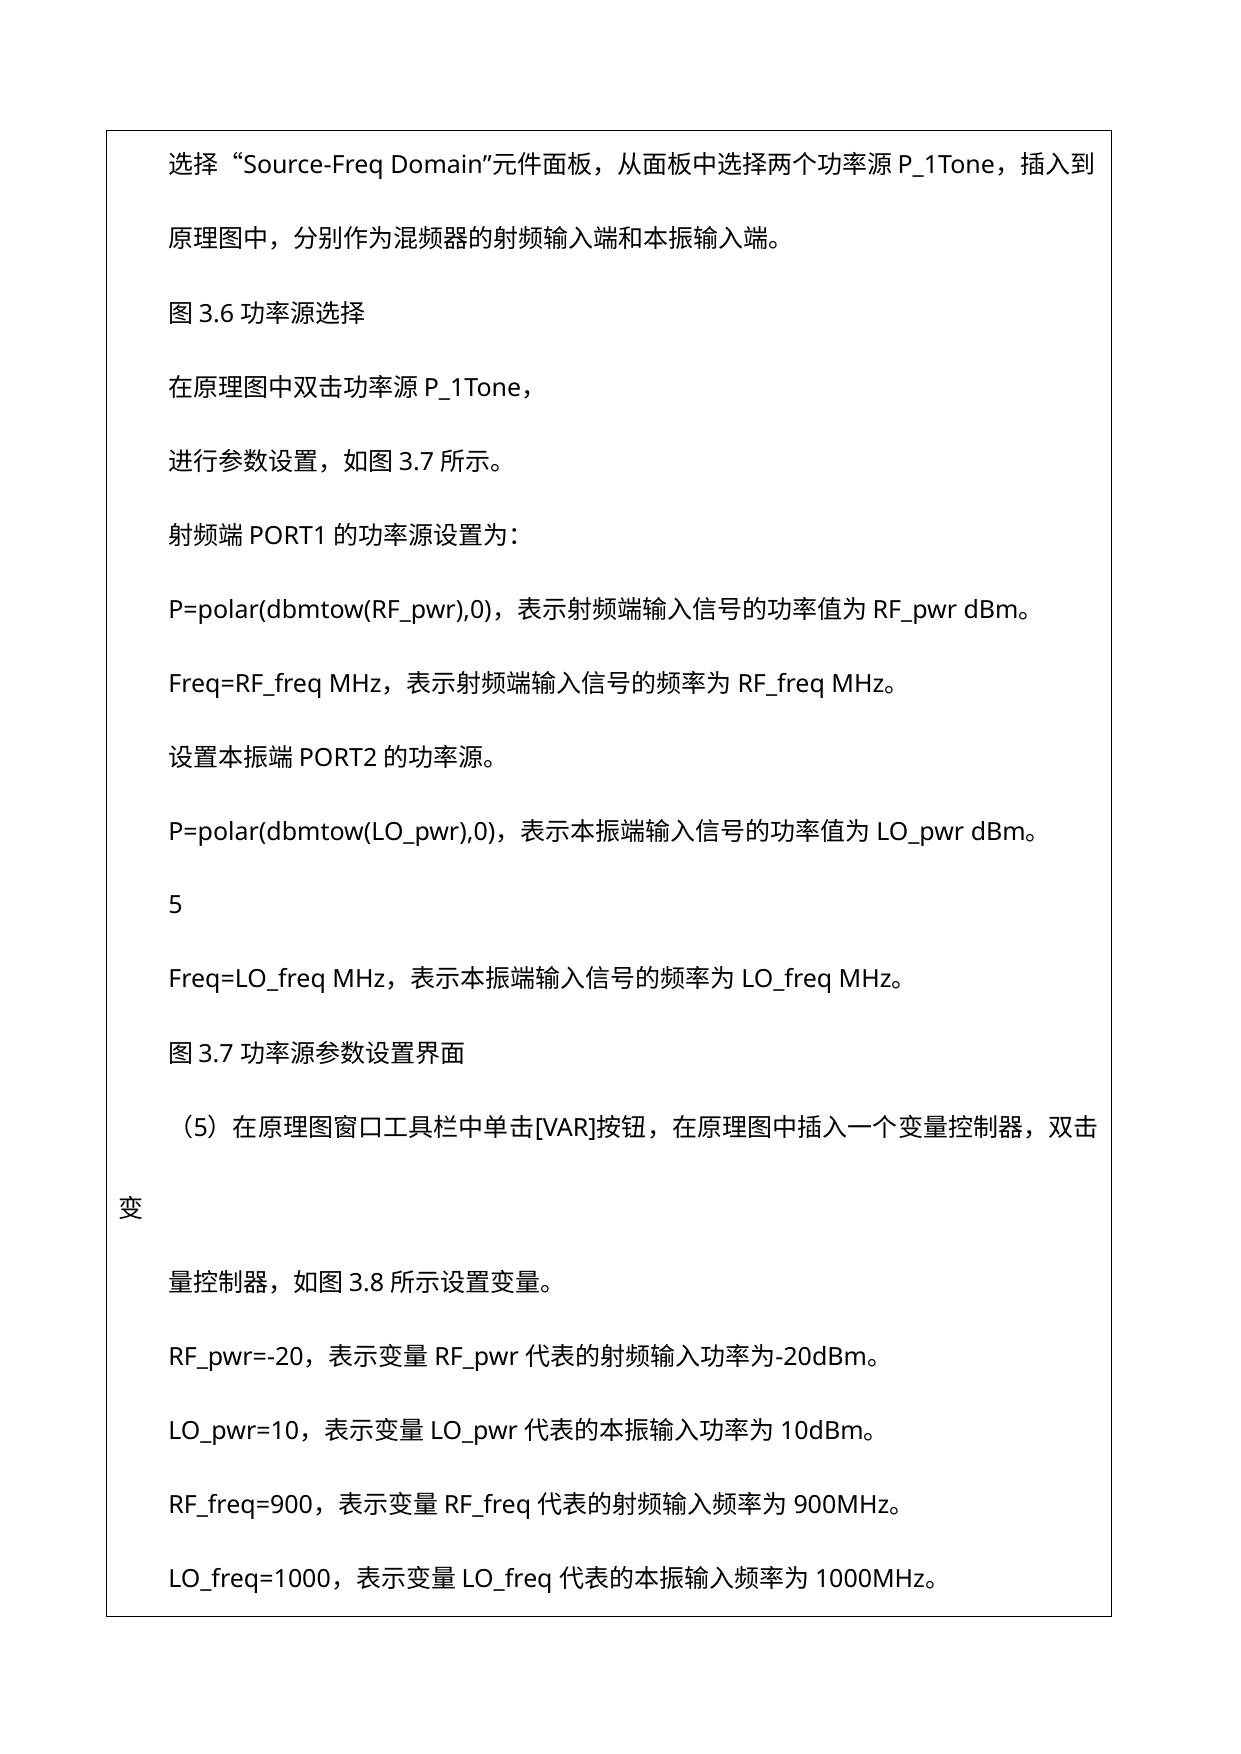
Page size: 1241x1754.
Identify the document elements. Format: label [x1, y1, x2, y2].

table_cell [107, 131, 1111, 1616]
